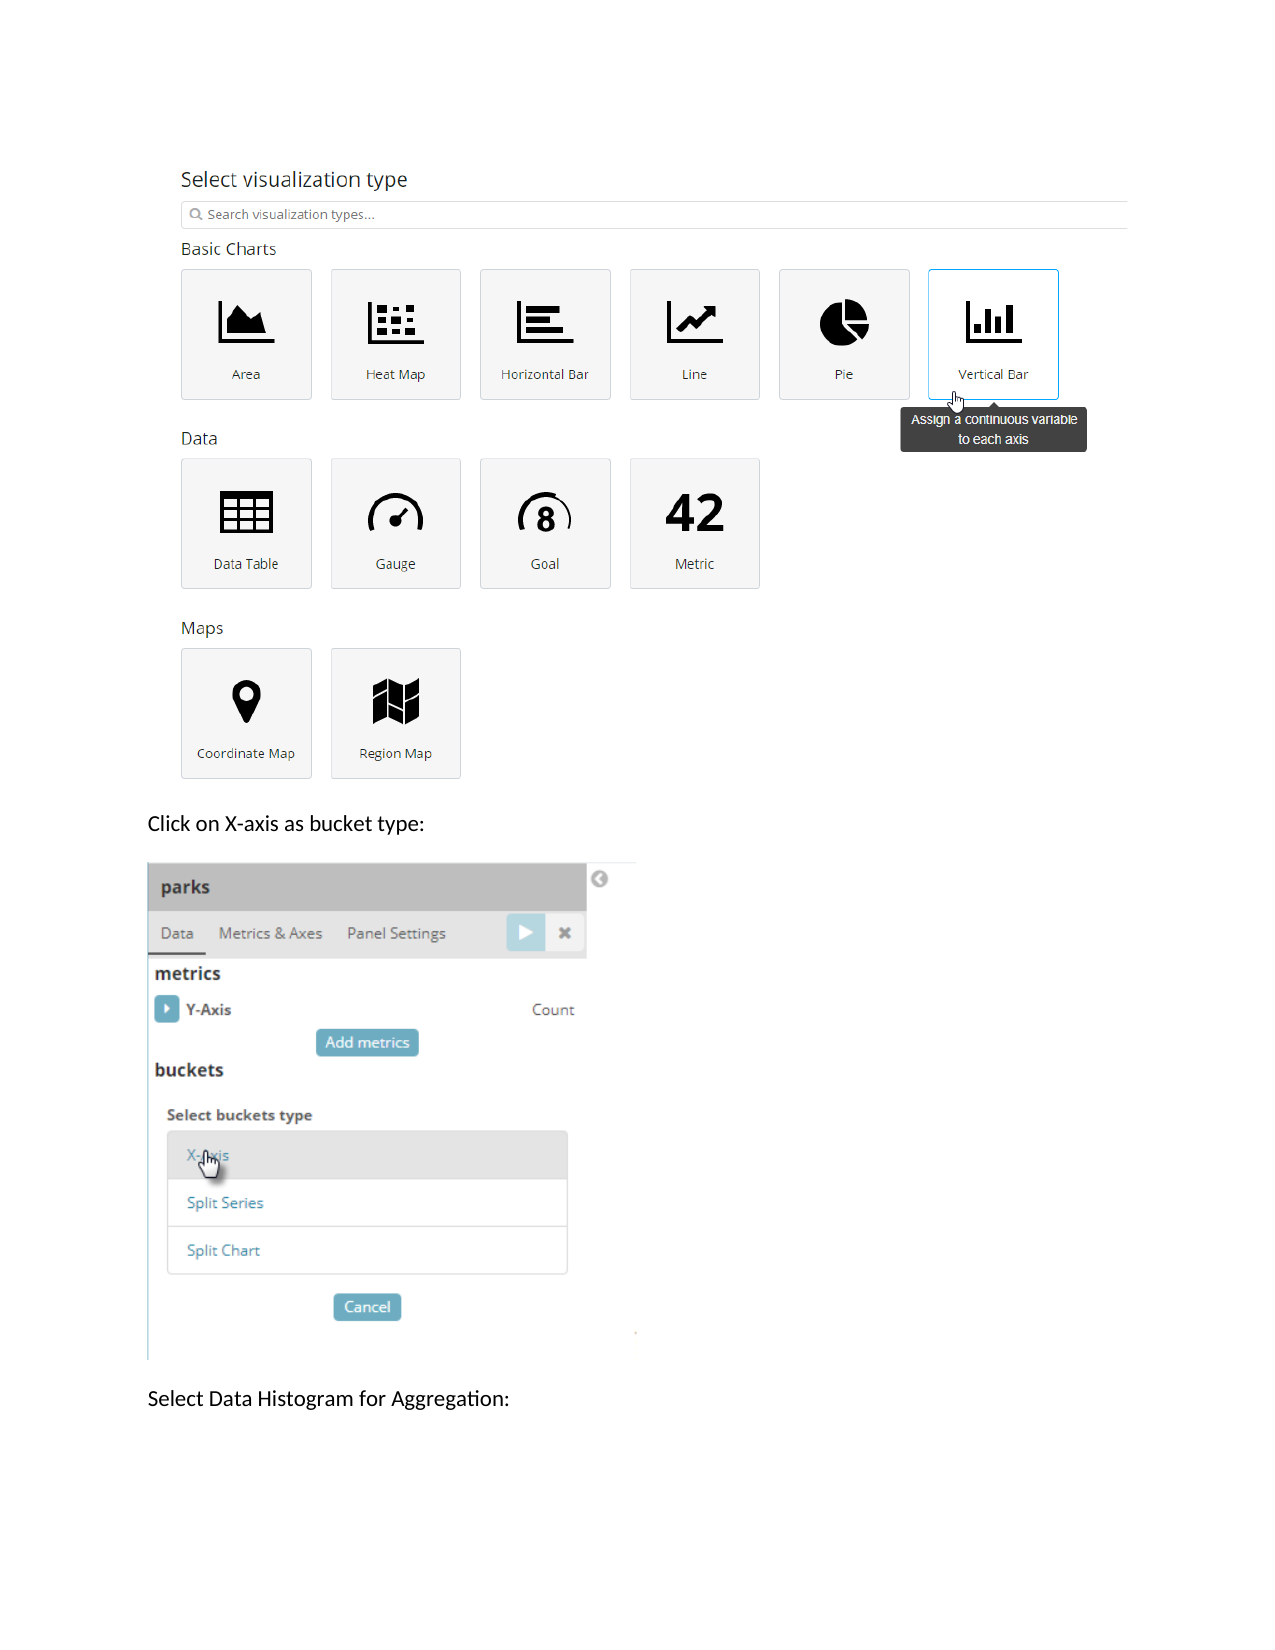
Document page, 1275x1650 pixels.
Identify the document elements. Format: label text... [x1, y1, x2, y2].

text Click on X-axis as bucket type: [148, 809, 1127, 837]
picture [147, 147, 1128, 784]
text Select Data Histogram for Aggregation: [148, 1384, 1127, 1412]
picture [147, 862, 637, 1360]
